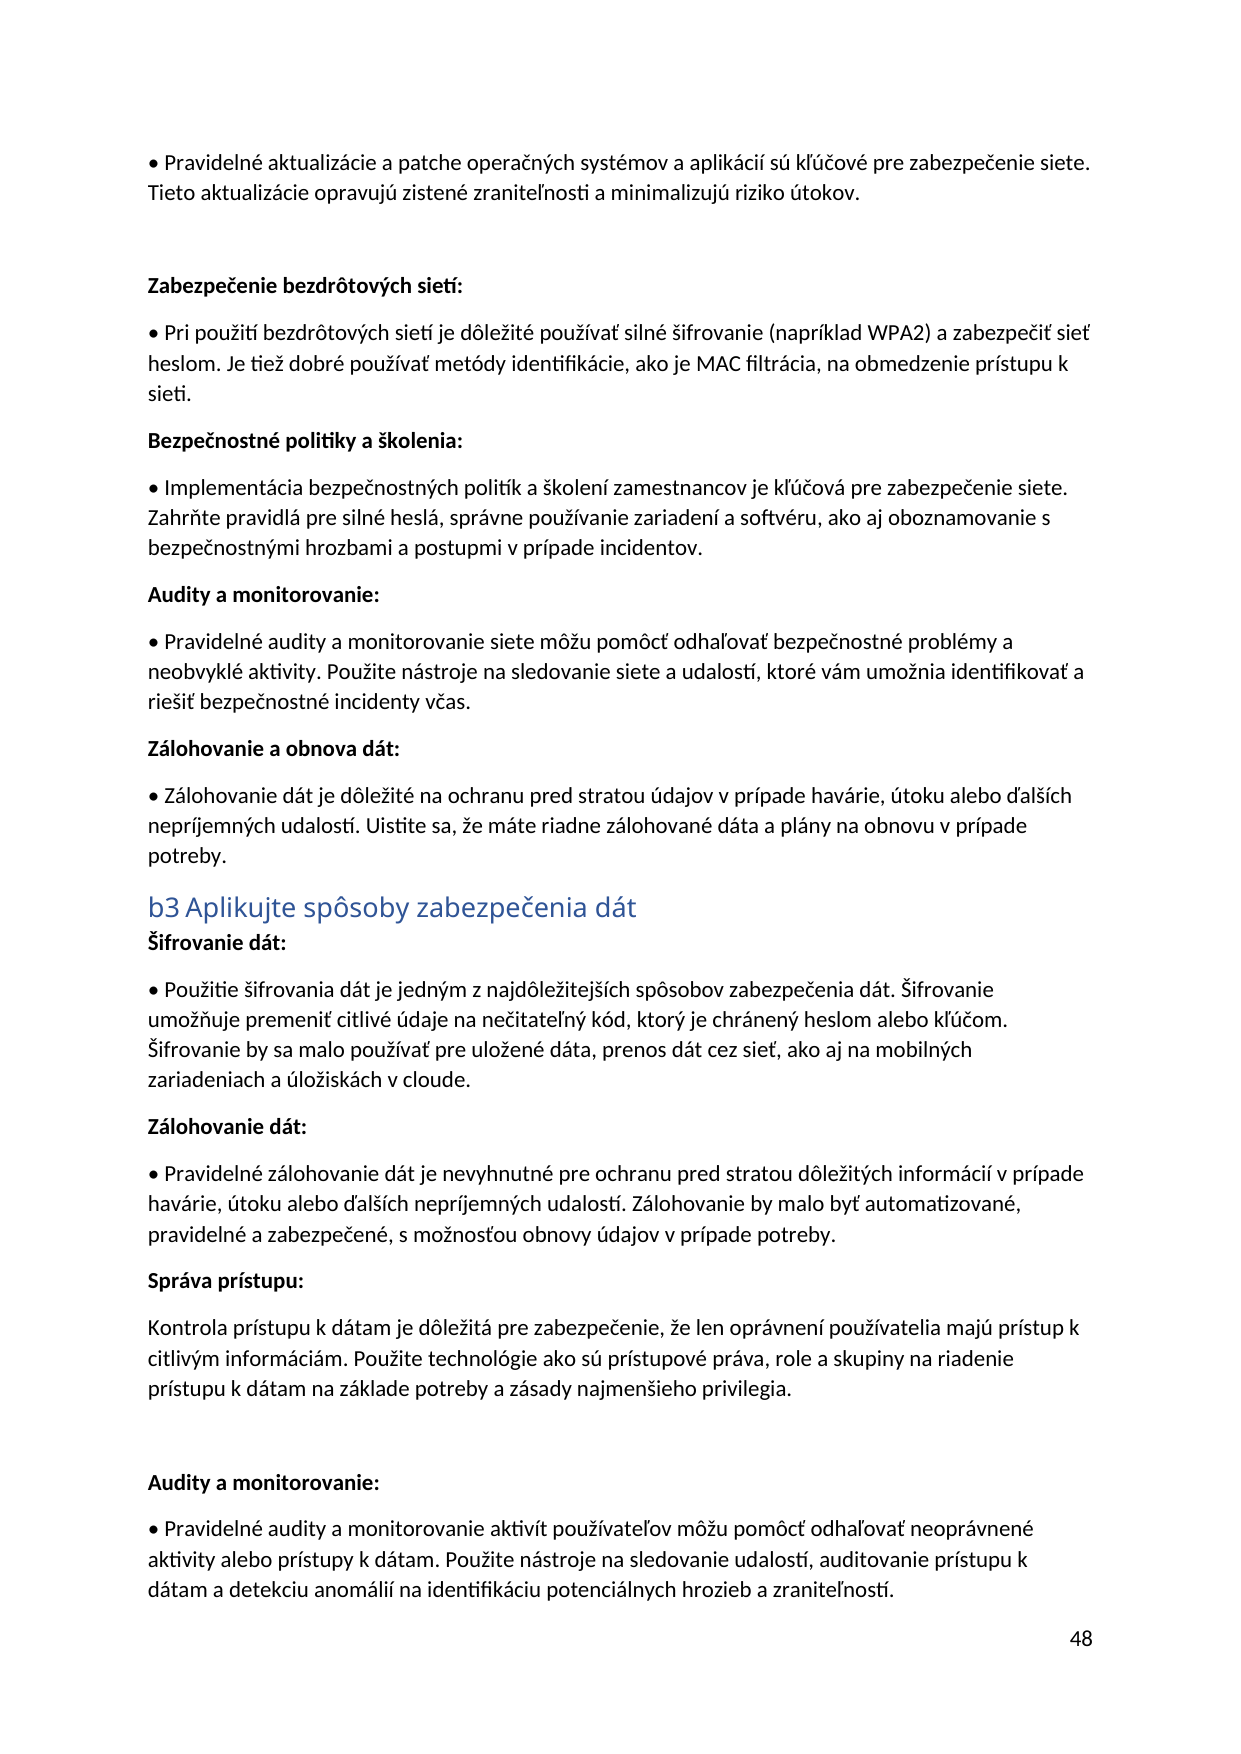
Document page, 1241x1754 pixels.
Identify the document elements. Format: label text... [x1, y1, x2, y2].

text • Pravidelné aktualizácie a patche operačných systémov a aplikácií sú kľúčové pre zabezpečenie siete. Tieto aktualizácie opravujú zistené zraniteľnosti a minimalizujú riziko útokov. [148, 148, 1093, 206]
text • Pravidelné audity a monitorovanie aktivít používateľov môžu pomôcť odhaľovať neoprávnené aktivity alebo prístupy k dátam. Použite nástroje na sledovanie udalostí, auditovanie prístupu k dátam a detekciu anomálií na identifikáciu potenciálnych hrozieb a zraniteľností. [148, 1514, 1093, 1603]
text Zálohovanie dát: [148, 1112, 1093, 1140]
text • Pravidelné zálohovanie dát je nevyhnutné pre ochranu pred stratou dôležitých informácií v prípade havárie, útoku alebo ďalších nepríjemných udalostí. Zálohovanie by malo byť automatizované, pravidelné a zabezpečené, s možnosťou obnovy údajov v prípade potreby. [148, 1159, 1093, 1248]
text • Použitie šifrovania dát je jedným z najdôležitejších spôsobov zabezpečenia dát. Šifrovanie umožňuje premeniť citlivé údaje na nečitateľný kód, ktorý je chránený heslom alebo kľúčom. Šifrovanie by sa malo používať pre uložené dáta, prenos dát cez sieť, ako aj na mobilných zariadeniach a úložiskách v cloude. [148, 975, 1093, 1093]
text • Pri použití bezdrôtových sietí je dôležité používať silné šifrovanie (napríklad WPA2) a zabezpečiť sieť heslom. Je tiež dobré používať metódy identifikácie, ako je MAC filtrácia, na obmedzenie prístupu k sieti. [148, 318, 1093, 407]
text Kontrola prístupu k dátam je dôležitá pre zabezpečenie, že len oprávnení používatelia majú prístup k citlivým informáciám. Použite technológie ako sú prístupové práva, role a skupiny na riadenie prístupu k dátam na základe potreby a zásady najmenšieho privilegia. [148, 1313, 1093, 1402]
text Audity a monitorovanie: [148, 580, 1093, 608]
text • Pravidelné audity a monitorovanie siete môžu pomôcť odhaľovať bezpečnostné problémy a neobvyklé aktivity. Použite nástroje na sledovanie siete a udalostí, ktoré vám umožnia identifikovať a riešiť bezpečnostné incidenty včas. [148, 627, 1093, 715]
text • Implementácia bezpečnostných politík a školení zamestnancov je kľúčová pre zabezpečenie siete. Zahrňte pravidlá pre silné heslá, správne používanie zariadení a softvéru, ako aj oboznamovanie s bezpečnostnými hrozbami a postupmi v prípade incidentov. [148, 473, 1093, 561]
text Bezpečnostné politiky a školenia: [148, 426, 1093, 454]
text Šifrovanie dát: [148, 928, 1093, 956]
text Zálohovanie a obnova dát: [148, 734, 1093, 762]
text Správa prístupu: [148, 1267, 1093, 1294]
text Audity a monitorovanie: [148, 1468, 1093, 1496]
subtitle Aplikujte spôsoby zabezpečenia dát [148, 888, 1093, 925]
text • Zálohovanie dát je dôležité na ochranu pred stratou údajov v prípade havárie, útoku alebo ďalších nepríjemných udalostí. Uistite sa, že máte riadne zálohované dáta a plány na obnovu v prípade potreby. [148, 781, 1093, 869]
text Zabezpečenie bezdrôtových sietí: [148, 272, 1093, 299]
